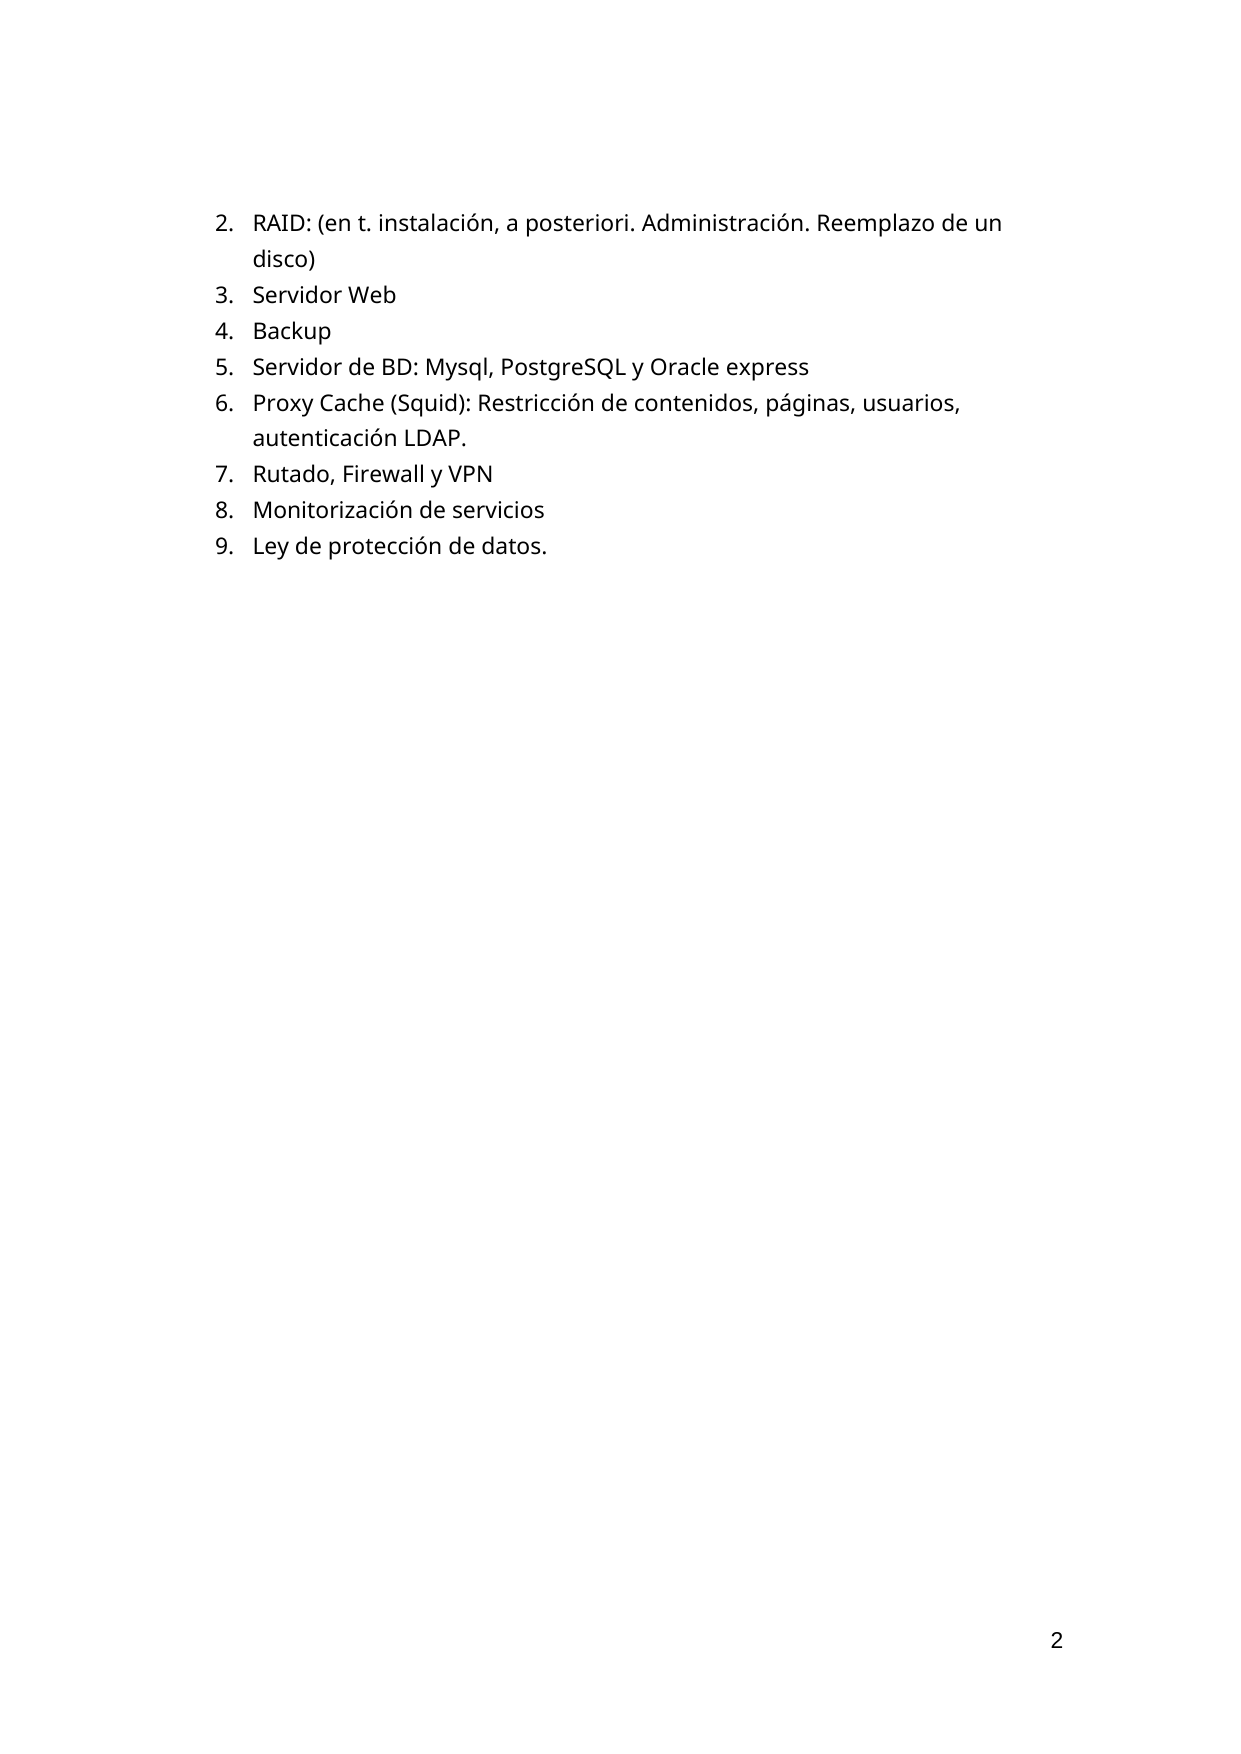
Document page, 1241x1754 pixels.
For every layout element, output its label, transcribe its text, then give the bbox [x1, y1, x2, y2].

list Monitorización de servicios [215, 494, 1063, 526]
list Servidor Web [215, 279, 1063, 310]
list Backup [215, 314, 1063, 346]
list Proxy Cache (Squid): Restricción de contenidos, páginas, usuarios, autenticación LDAP. [215, 386, 1063, 454]
list Servidor de BD: Mysql, PostgreSQL y Oracle express [215, 351, 1063, 382]
list Ley de protección de datos. [215, 530, 1063, 561]
list RAID: (en t. instalación, a posteriori. Administración. Reemplazo de un disco) [215, 207, 1063, 274]
list Rutado, Firewall y VPN [215, 458, 1063, 489]
